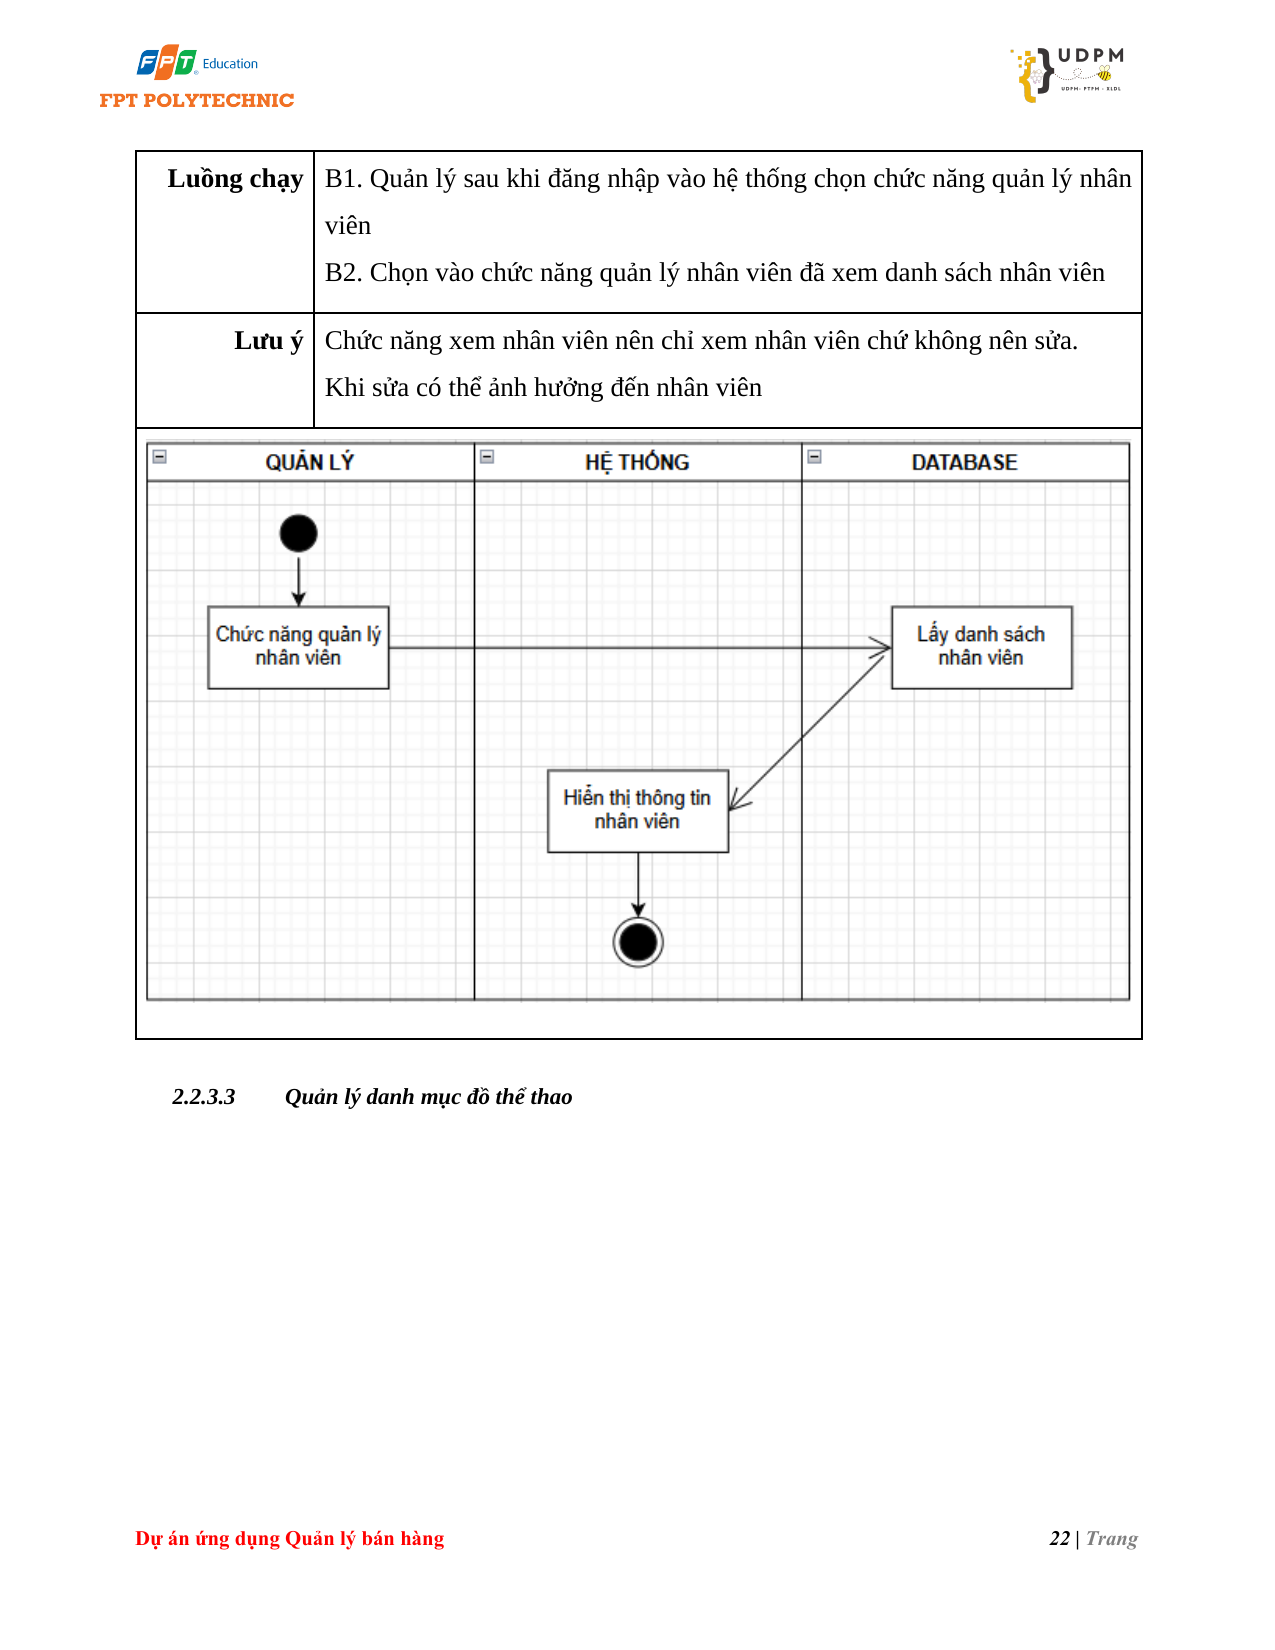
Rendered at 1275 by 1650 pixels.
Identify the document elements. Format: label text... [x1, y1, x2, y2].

table_cell Chức năng xem nhân viên nên chỉ xem nhân viên chứ không nên sửa. Khi sửa có thể ảnh hưởng đến nhân viên [315, 314, 1141, 427]
table_cell B1. Quản lý sau khi đăng nhập vào hệ thống chọn chức năng quản lý nhân viên B2. Chọn vào chức năng quản lý nhân viên đã xem danh sách nhân viên [315, 152, 1141, 312]
picture [93, 36, 300, 122]
picture [145, 439, 1132, 1003]
table_cell [137, 429, 1141, 1038]
table_cell Luồng chạy [137, 152, 313, 312]
subtitle Quản lý danh mục đồ thể thao [172, 1083, 1140, 1109]
table_cell Lưu ý [137, 314, 313, 427]
picture [990, 29, 1154, 119]
